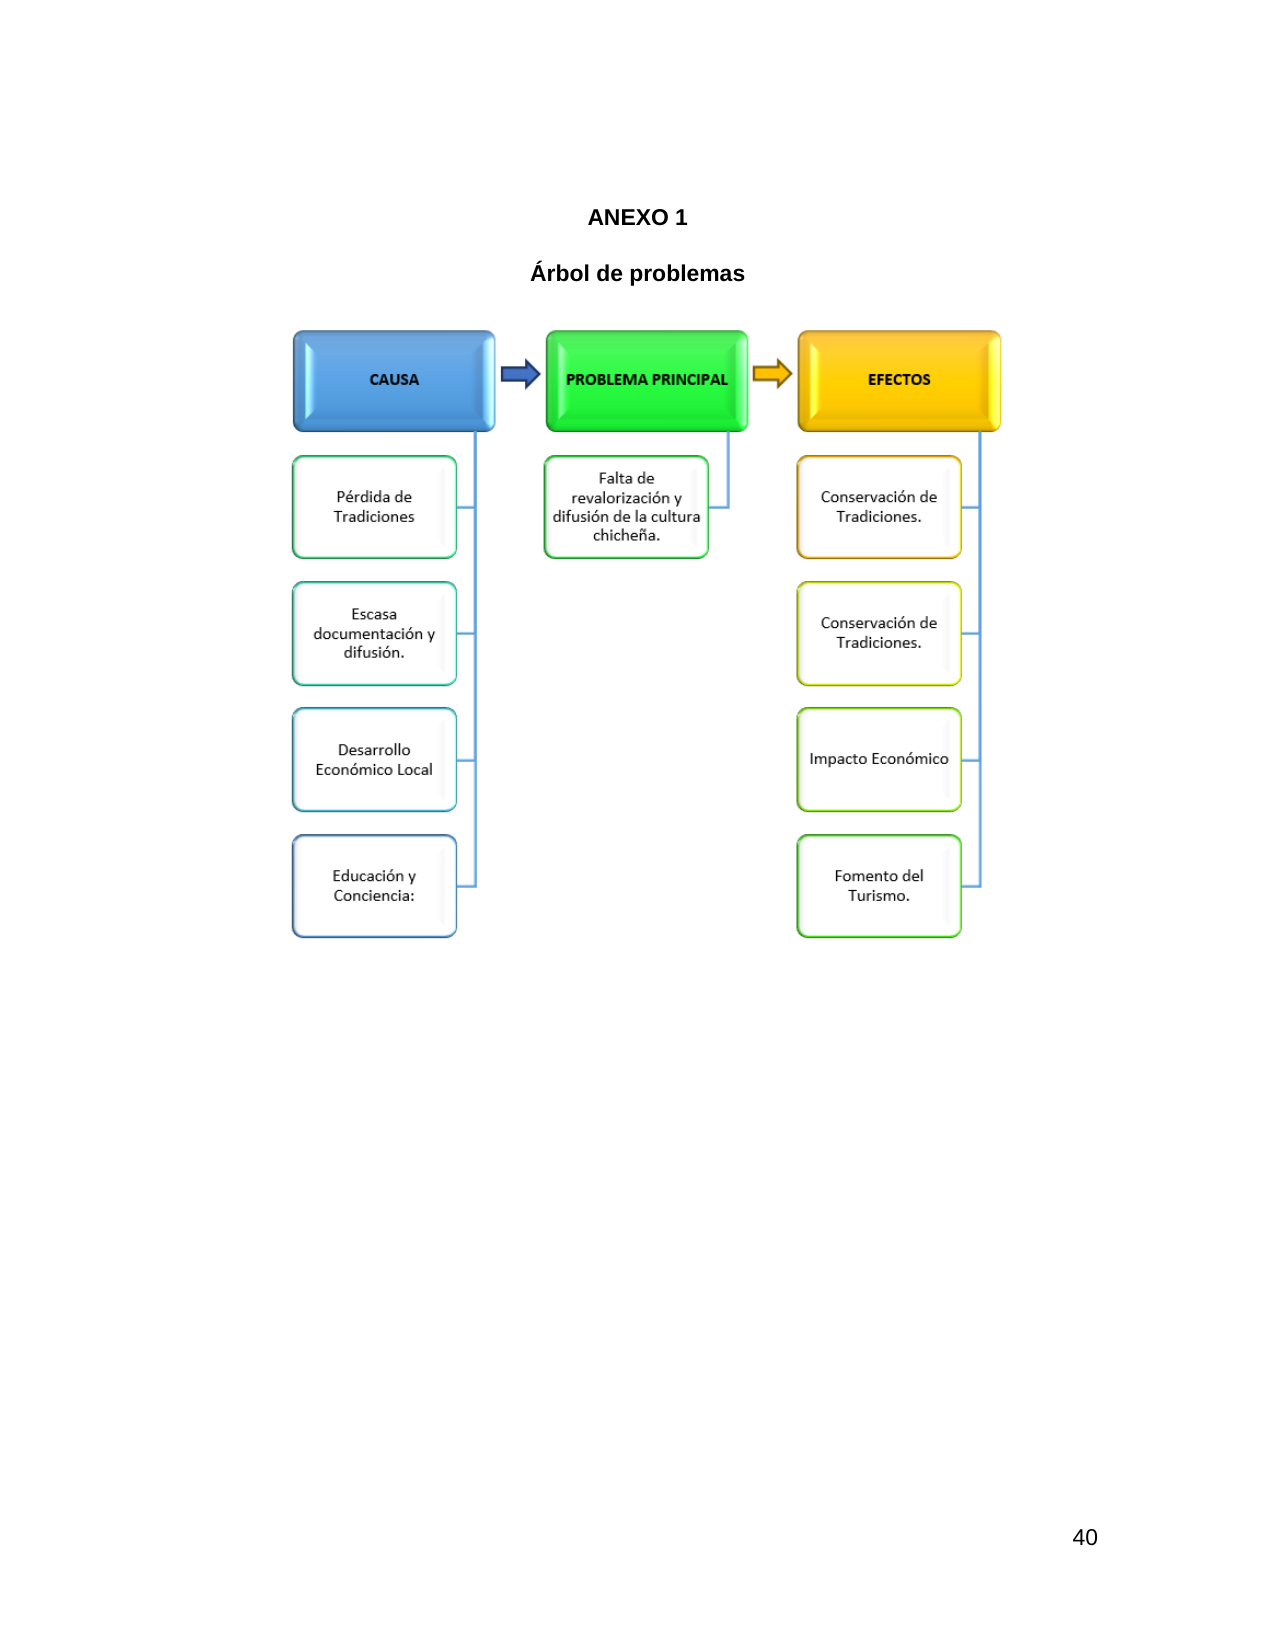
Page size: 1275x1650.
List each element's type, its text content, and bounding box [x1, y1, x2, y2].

text Árbol de problemas [177, 260, 1098, 286]
text ANEXO 1 [177, 204, 1098, 230]
picture [259, 316, 1016, 953]
